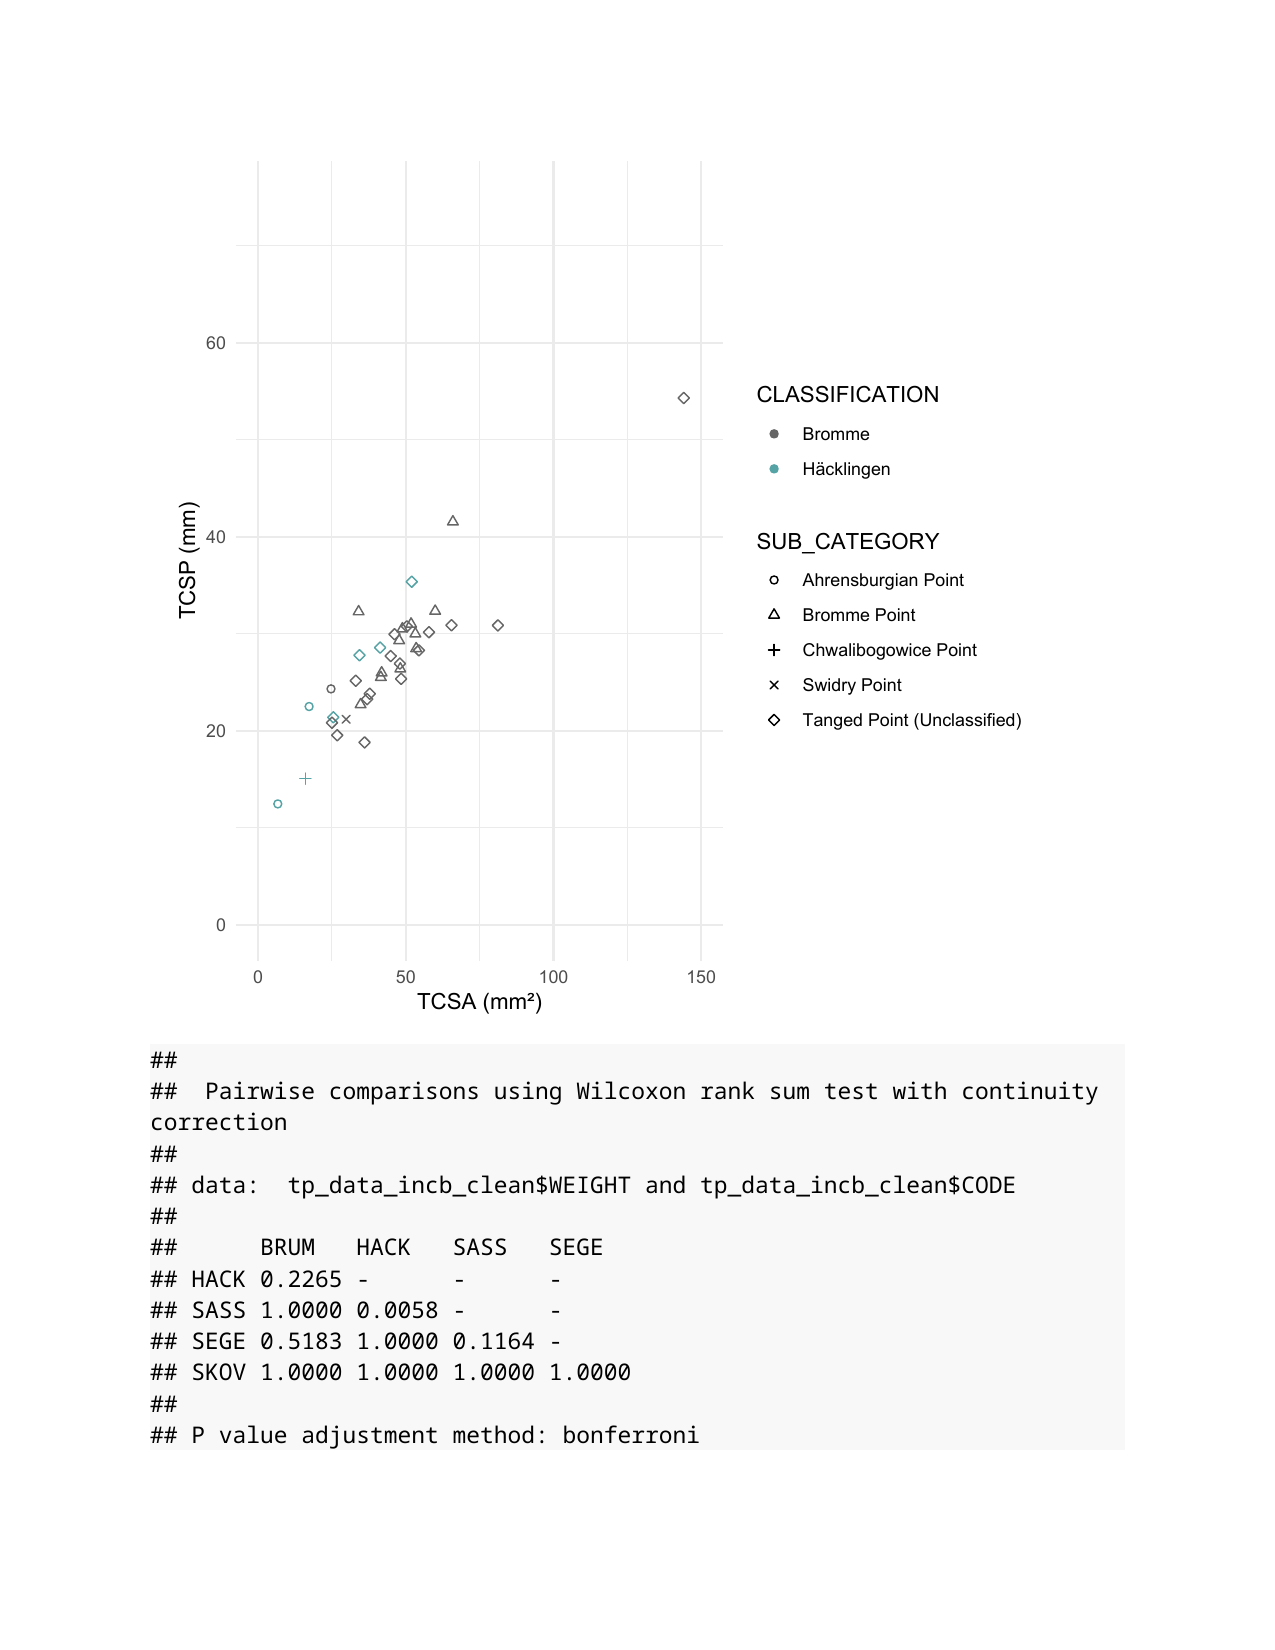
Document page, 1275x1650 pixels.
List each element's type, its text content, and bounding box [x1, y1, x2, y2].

text ## ## Pairwise comparisons using Wilcoxon rank sum test with continuity correction ## ## data: tp_data_incb_clean$WEIGHT and tp_data_incb_clean$CODE ## ## BRUM HACK SASS SEGE ## HACK 0.2265 - - - ## SASS 1.0000 0.0058 - - ## SEGE 0.5183 1.0000 0.1164 - ## SKOV 1.0000 1.0000 1.0000 1.0000 ## ## P value adjustment method: bonferroni [150, 1044, 1125, 1450]
